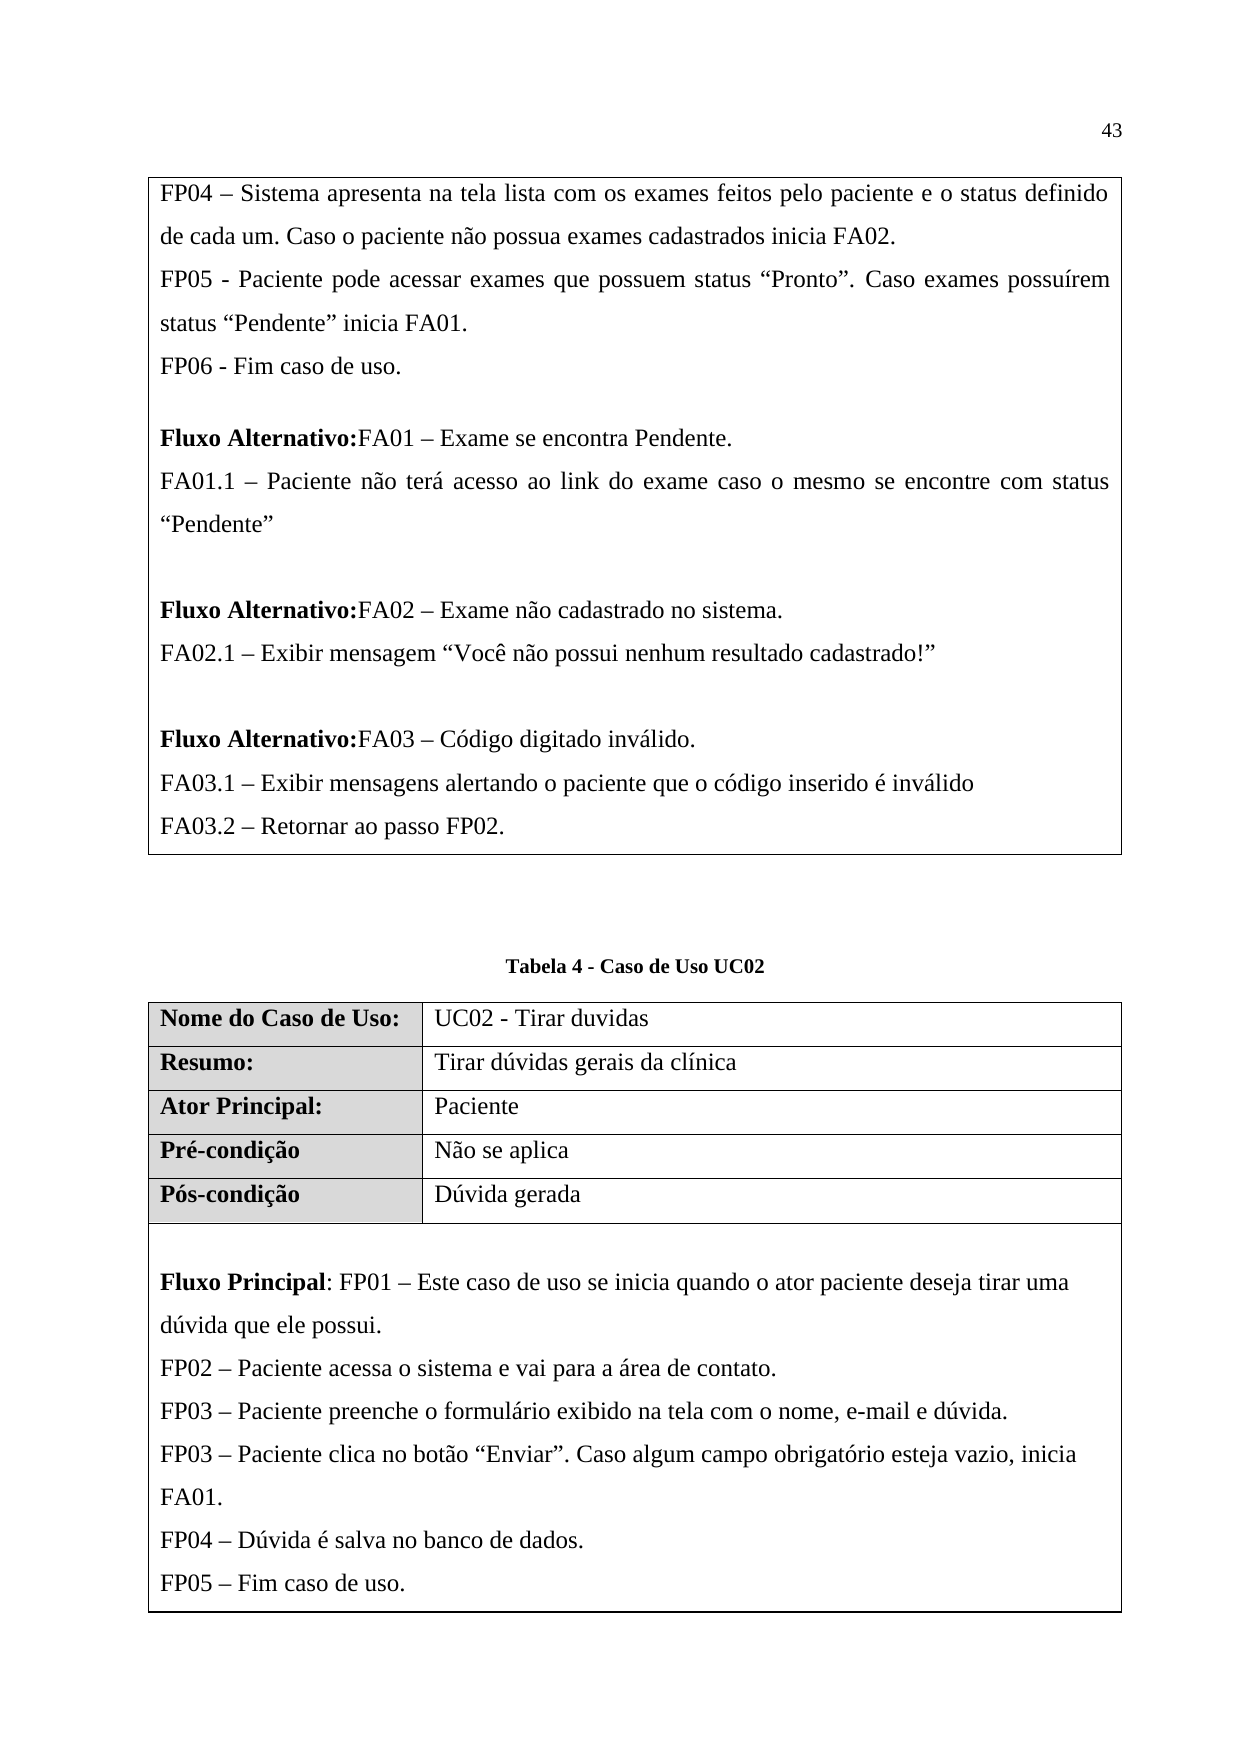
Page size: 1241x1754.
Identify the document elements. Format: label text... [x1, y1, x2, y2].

table_header UC02 - Tirar duvidas [423, 1003, 1121, 1046]
table_cell Pós-condição [149, 1179, 422, 1222]
table_cell Ator Principal: [149, 1091, 422, 1134]
table_cell Pré-condição [149, 1135, 422, 1178]
table_cell Dúvida gerada [423, 1179, 1121, 1222]
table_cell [149, 1224, 1121, 1611]
table_cell Tirar dúvidas gerais da clínica [423, 1047, 1121, 1090]
table_header Nome do Caso de Uso: [149, 1003, 422, 1046]
table_cell Resumo: [149, 1047, 422, 1090]
table_cell Paciente [423, 1091, 1121, 1134]
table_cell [149, 178, 1121, 854]
table_cell Não se aplica [423, 1135, 1121, 1178]
